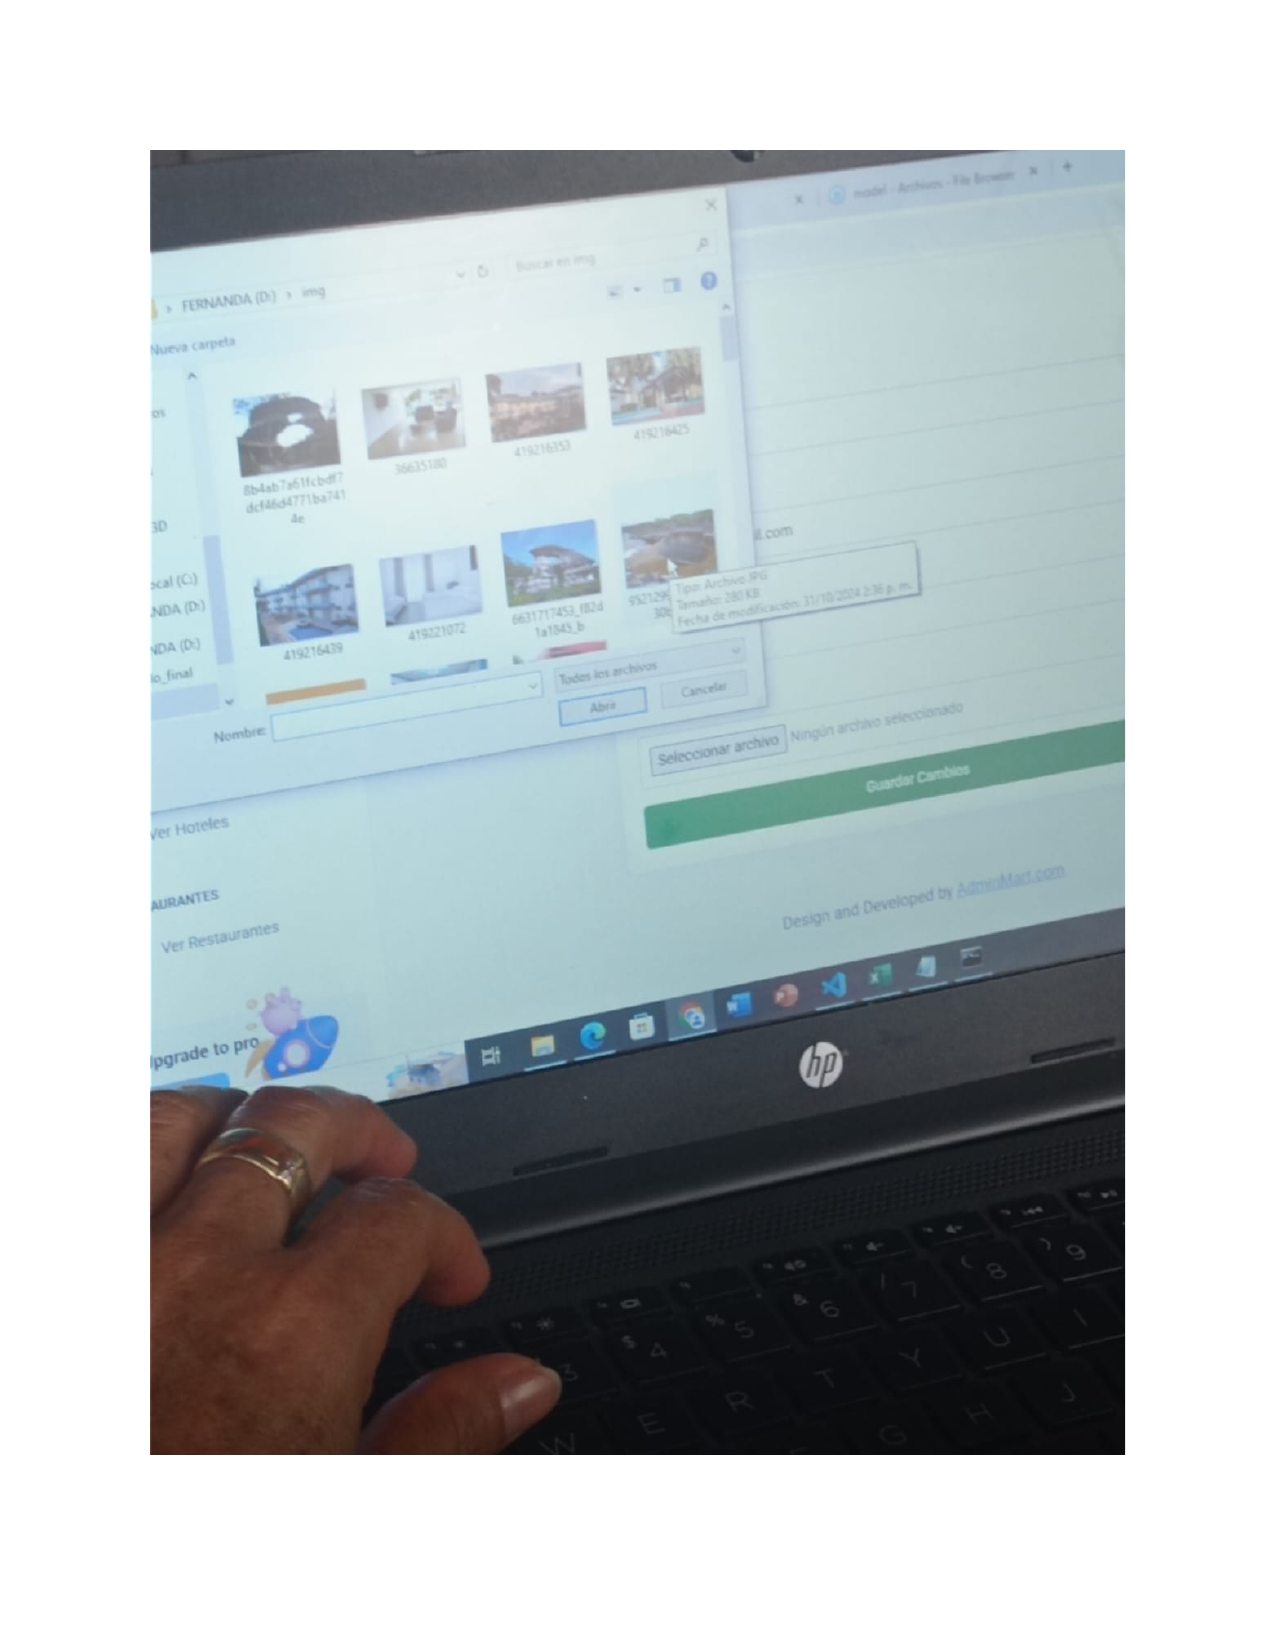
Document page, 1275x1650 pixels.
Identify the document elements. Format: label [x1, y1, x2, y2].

picture [150, 150, 1125, 1455]
